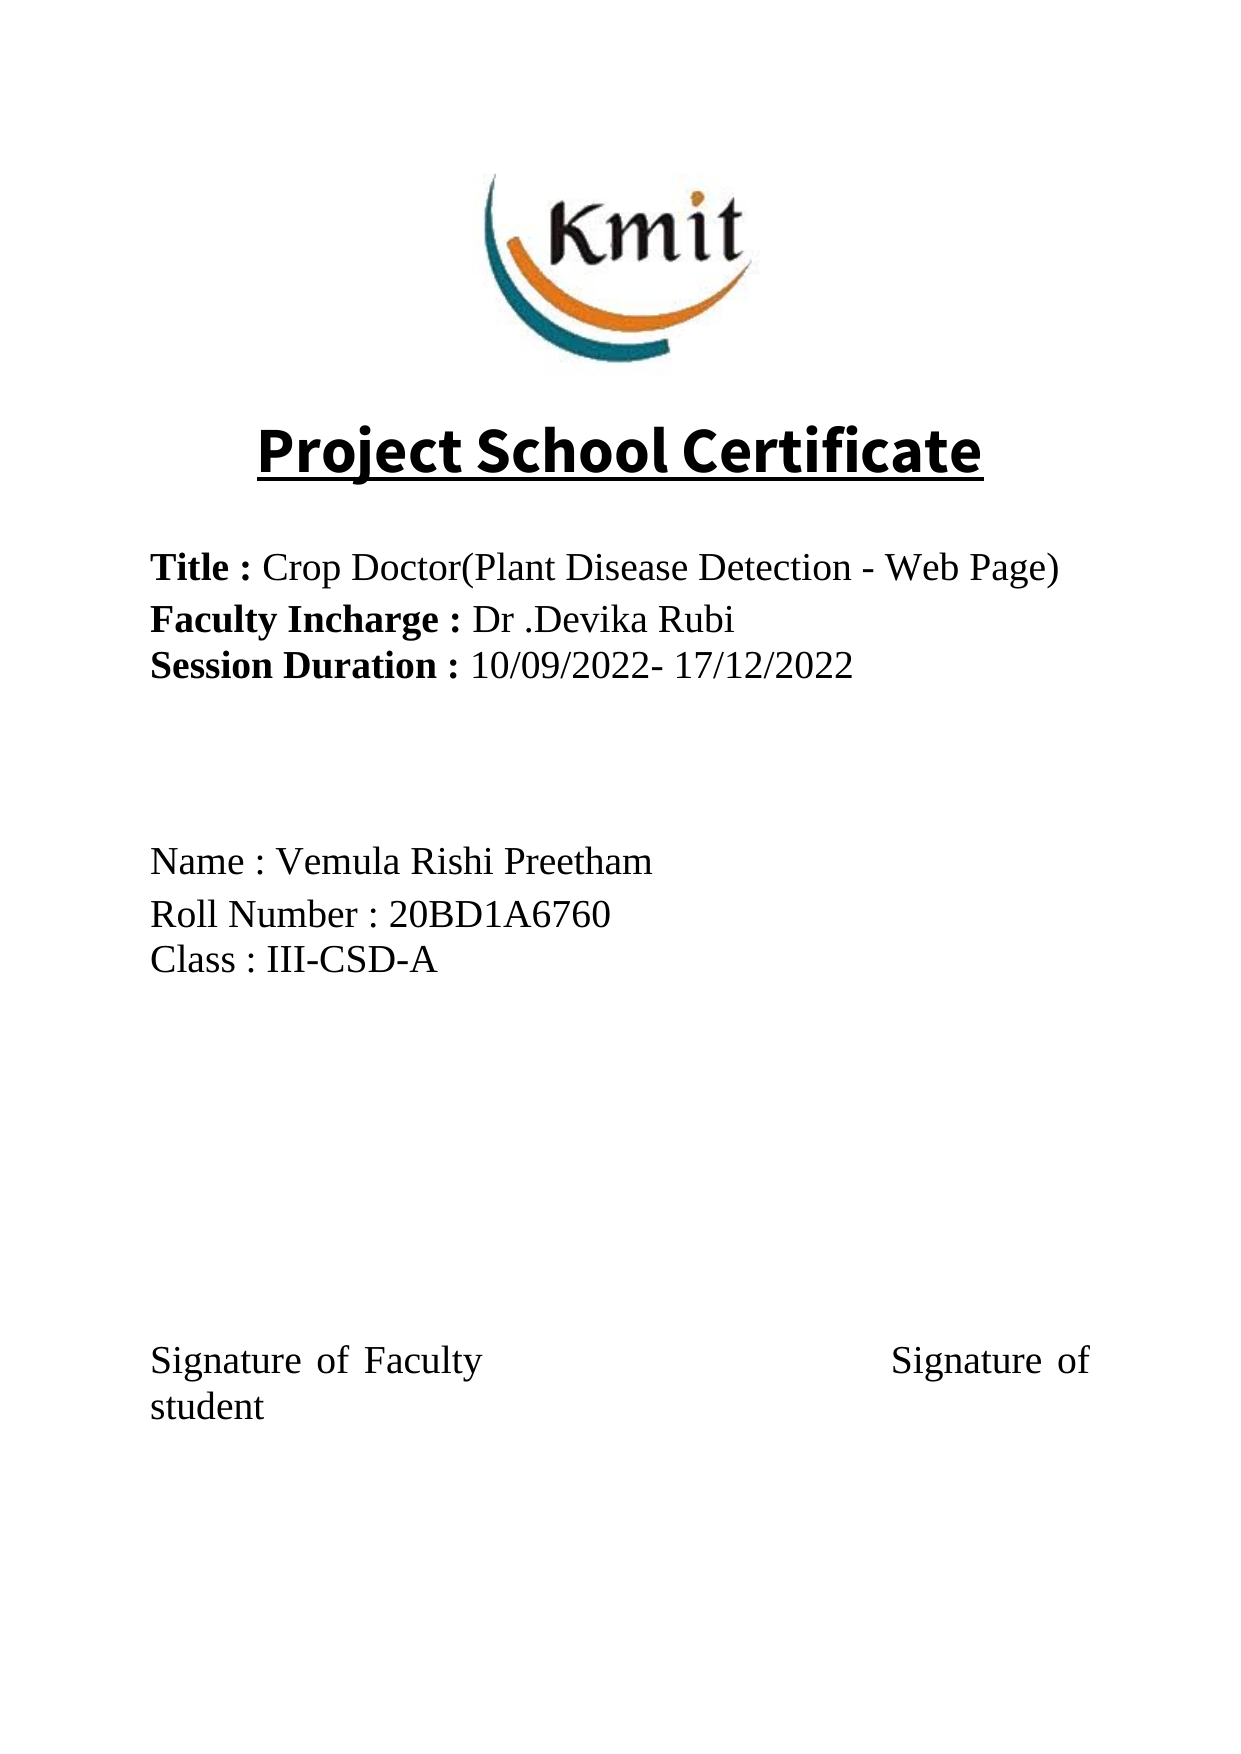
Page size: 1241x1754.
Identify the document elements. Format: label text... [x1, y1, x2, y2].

text Faculty Incharge : Dr .Devika Rubi [150, 596, 1090, 641]
text Session Duration : 10/09/2022- 17/12/2022 [150, 641, 1090, 687]
picture [471, 150, 769, 380]
text Class : III-CSD-A [150, 936, 1090, 981]
text Title : Crop Doctor(Plant Disease Detection - Web Page) [150, 544, 1090, 589]
text Project School Certificate [150, 409, 1090, 490]
text Signature of Faculty Signature of student [150, 1337, 1090, 1428]
text Name : Vemula Rishi Preetham [150, 838, 1090, 883]
text Roll Number : 20BD1A6760 [150, 890, 1090, 936]
